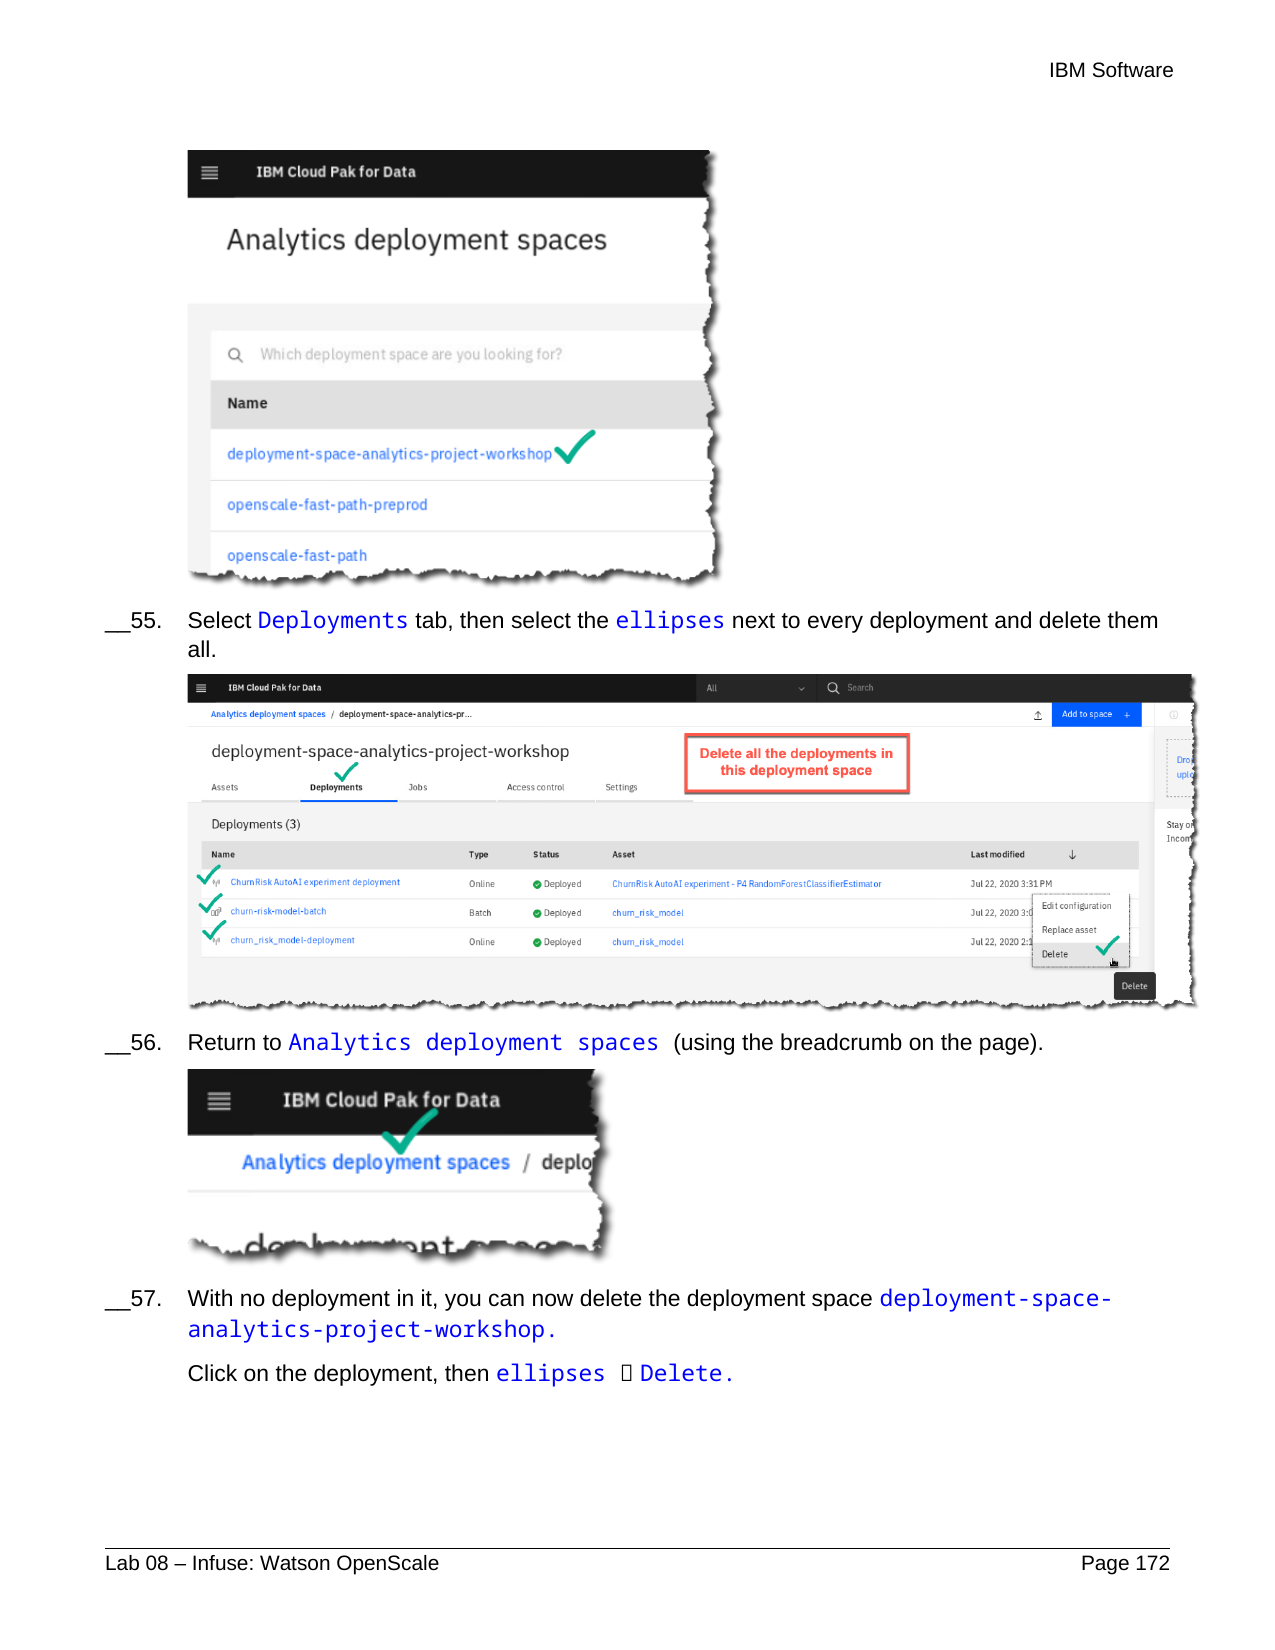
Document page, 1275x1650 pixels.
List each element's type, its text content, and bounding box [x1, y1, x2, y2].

list Select Deployments tab, then select the ellipses next to every deployment and delete them all. [105, 604, 1170, 662]
picture [187, 1069, 619, 1270]
list Return to Analytics deployment spaces (using the breadcrumb on the page). [105, 1025, 1170, 1057]
list With no deployment in it, you can now delete the deployment space deployment-space-analytics-project-workshop. [105, 1282, 1170, 1344]
picture [187, 150, 725, 592]
list Click on the deployment, then ellipses  Delete. [187, 1357, 1170, 1388]
picture [187, 674, 1200, 1013]
